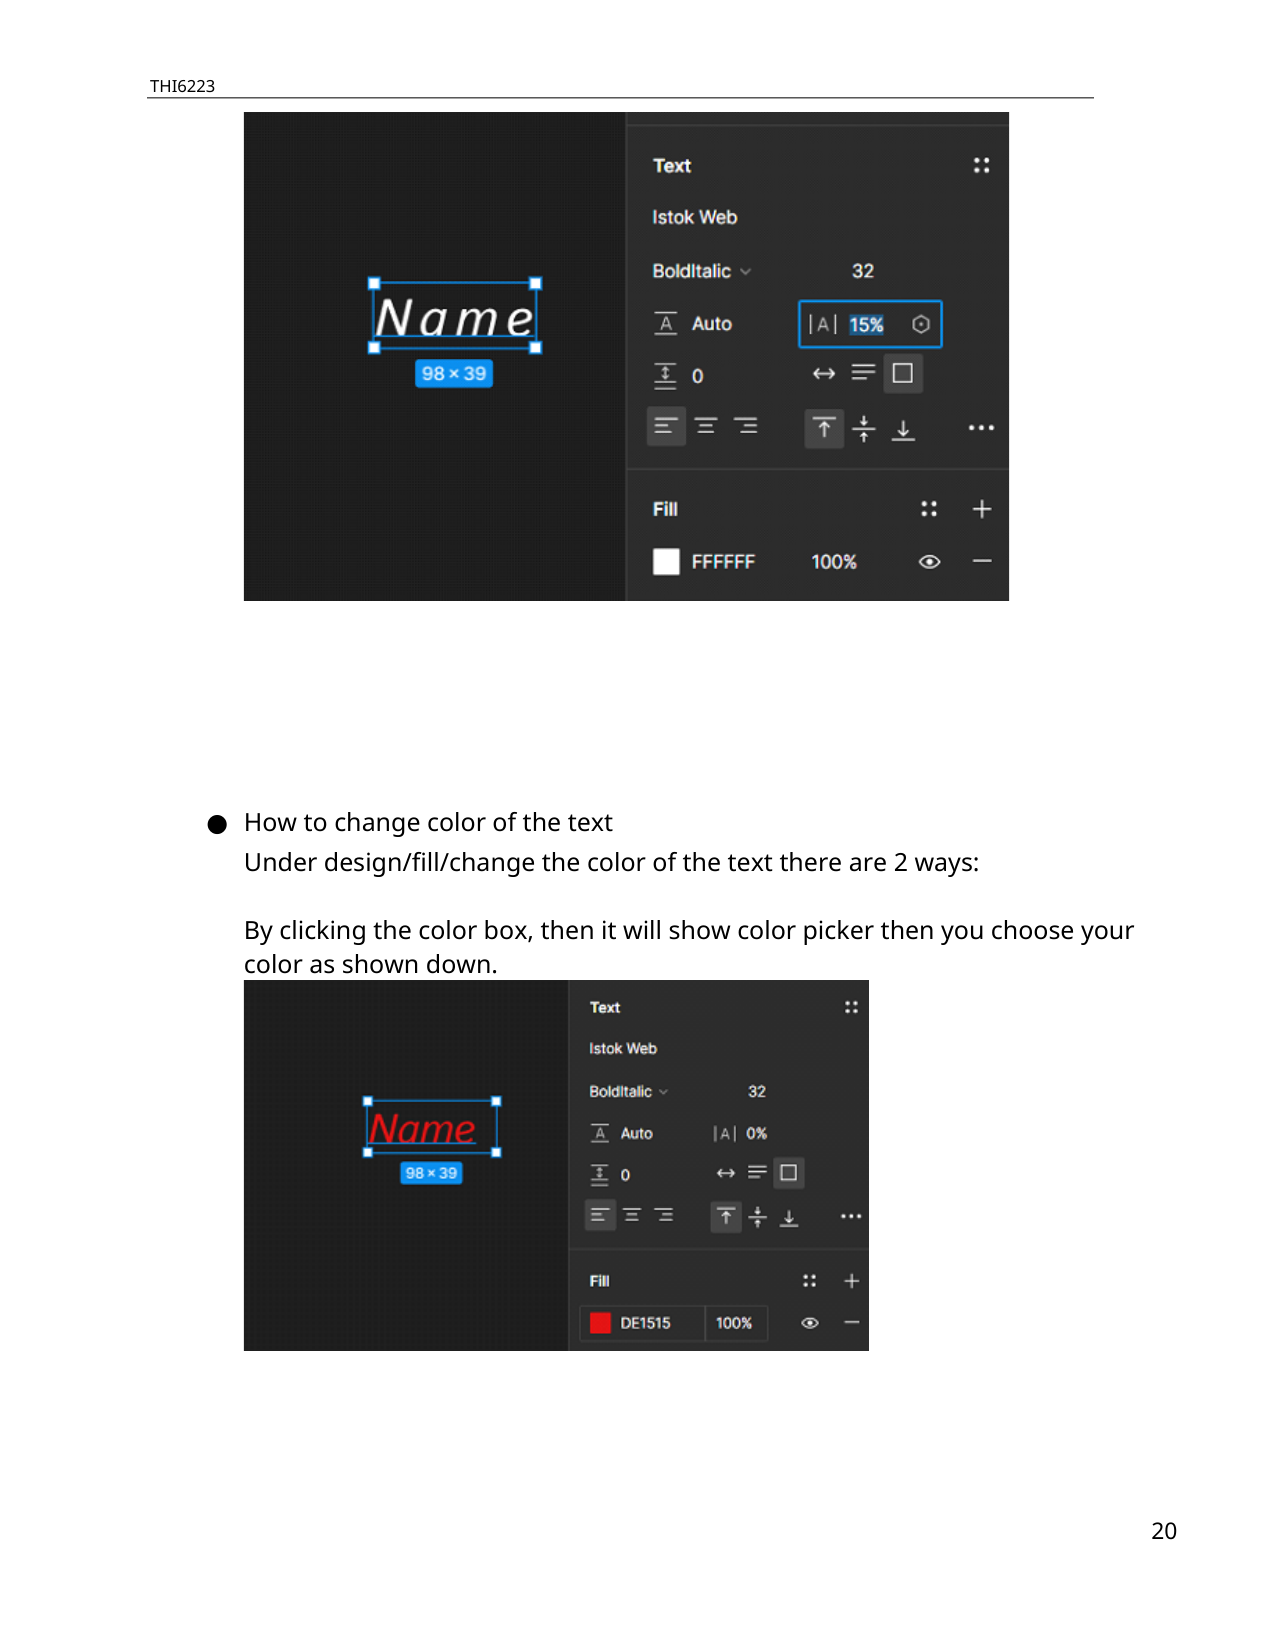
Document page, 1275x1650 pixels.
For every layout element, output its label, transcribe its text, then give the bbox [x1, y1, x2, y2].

list How to change color of the text [206, 805, 1177, 839]
picture [243, 112, 1010, 601]
text By clicking the color box, then it will show color picker then you choose your color as shown down. [244, 912, 1177, 980]
picture [243, 980, 869, 1351]
text Under design/fill/change the color of the text there are 2 ways: [244, 844, 1177, 878]
